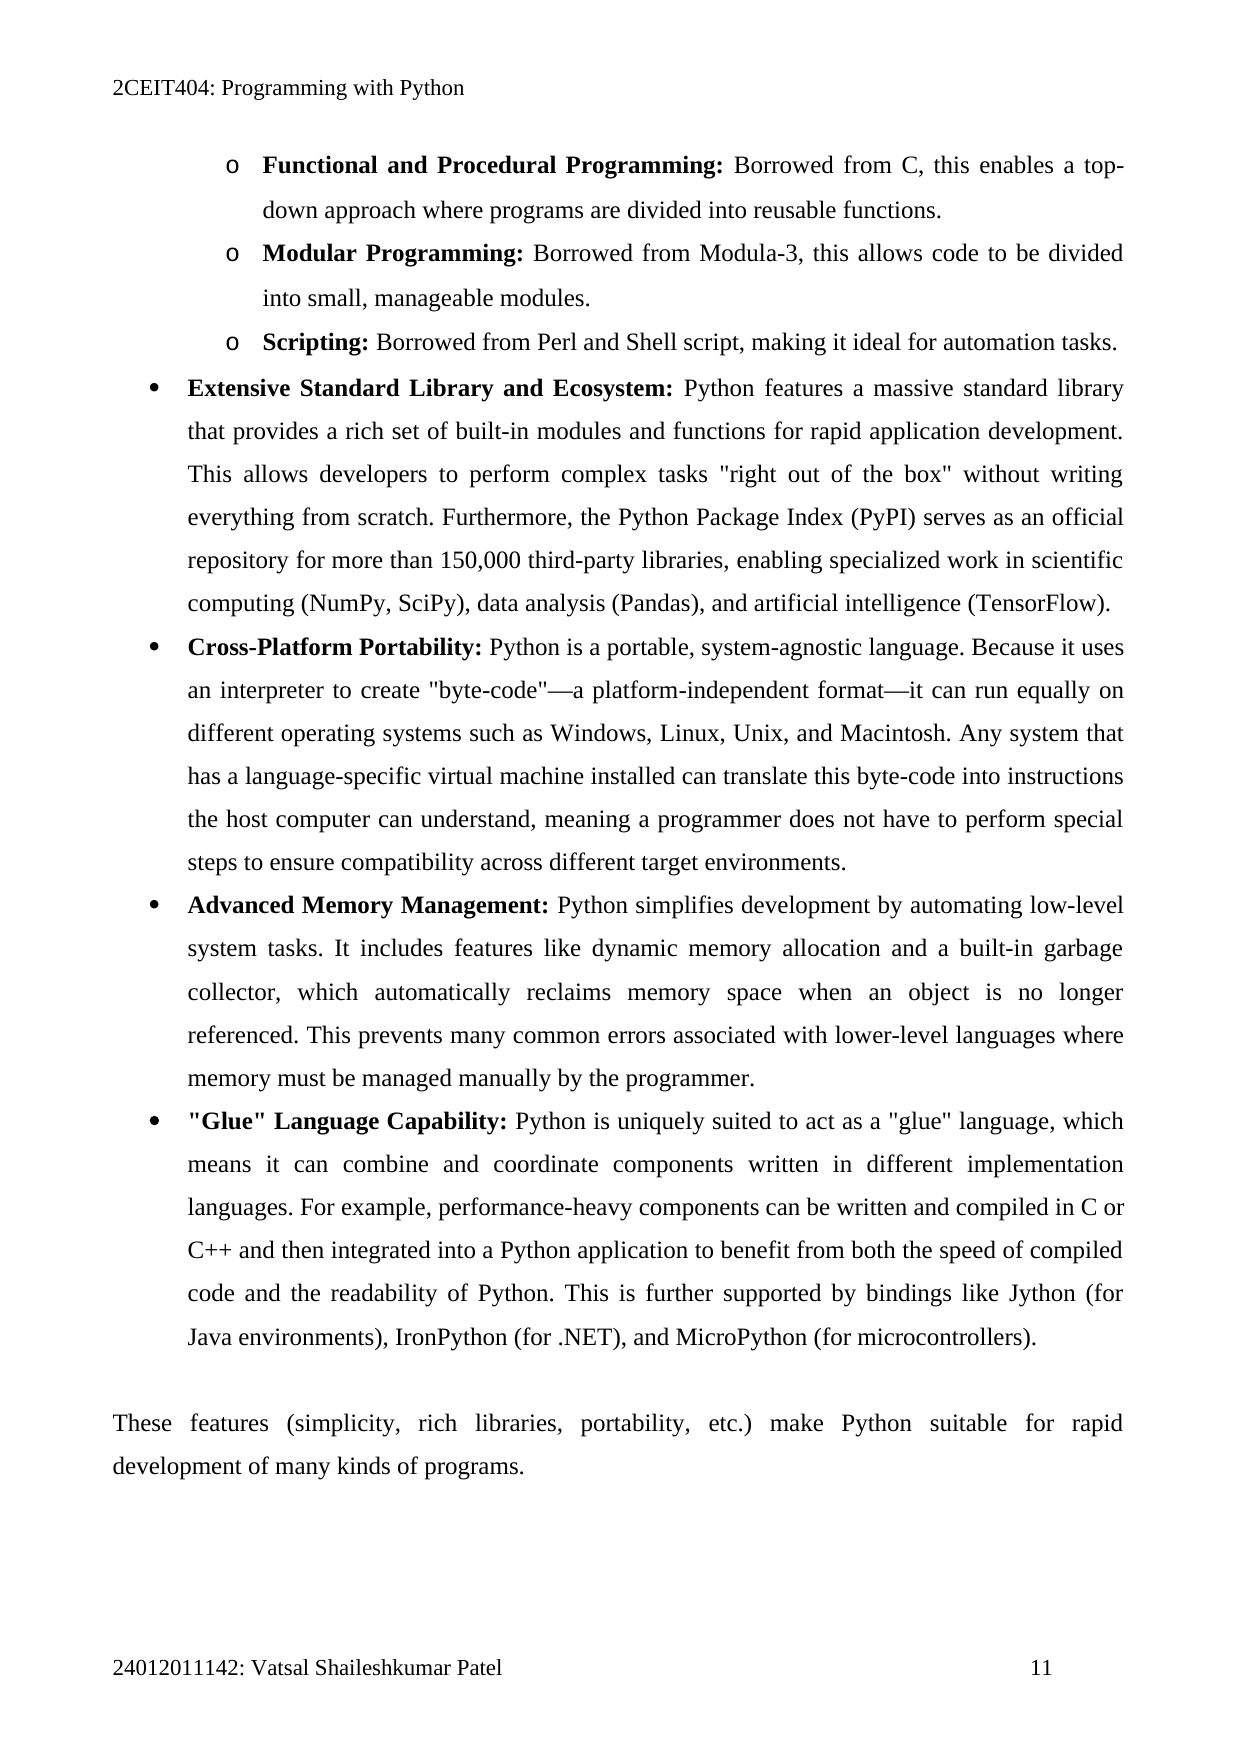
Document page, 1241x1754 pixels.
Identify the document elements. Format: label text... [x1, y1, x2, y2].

list Advanced Memory Management: Python simplifies development by automating low-level system tasks. It includes features like dynamic memory allocation and a built-in garbage collector, which automatically reclaims memory space when an object is no longer referenced. This prevents many common errors associated with lower-level languages where memory must be managed manually by the programmer. [150, 890, 1125, 1092]
list Functional and Procedural Programming: Borrowed from C, this enables a top-down approach where programs are divided into reusable functions. [225, 150, 1125, 224]
list Modular Programming: Borrowed from Modula-3, this allows code to be divided into small, manageable modules. [225, 238, 1125, 312]
list Scripting: Borrowed from Perl and Shell script, making it ideal for automation tasks. [225, 327, 1125, 357]
list Extensive Standard Library and Ecosystem: Python features a massive standard library that provides a rich set of built-in modules and functions for rapid application development. This allows developers to perform complex tasks "right out of the box" without writing everything from scratch. Furthermore, the Python Package Index (PyPI) serves as an official repository for more than 150,000 third-party libraries, enabling specialized work in scientific computing (NumPy, SciPy), data analysis (Pandas), and artificial intelligence (TensorFlow). [150, 373, 1125, 617]
list Cross-Platform Portability: Python is a portable, system-agnostic language. Because it uses an interpreter to create "byte-code"—a platform-independent format—it can run equally on different operating systems such as Windows, Linux, Unix, and Macintosh. Any system that has a language-specific virtual machine installed can translate this byte-code into instructions the host computer can understand, meaning a programmer does not have to perform special steps to ensure compatibility across different target environments. [150, 632, 1125, 876]
text These features (simplicity, rich libraries, portability, etc.) make Python suitable for rapid development of many kinds of programs. [112, 1408, 1125, 1480]
list "Glue" Language Capability: Python is uniquely suited to act as a "glue" language, which means it can combine and coordinate components written in different implementation languages. For example, performance-heavy components can be written and compiled in C or C++ and then integrated into a Python application to benefit from both the speed of compiled code and the readability of Python. This is further supported by bindings like Jython (for Java environments), IronPython (for .NET), and MicroPython (for microcontrollers). [150, 1106, 1125, 1350]
